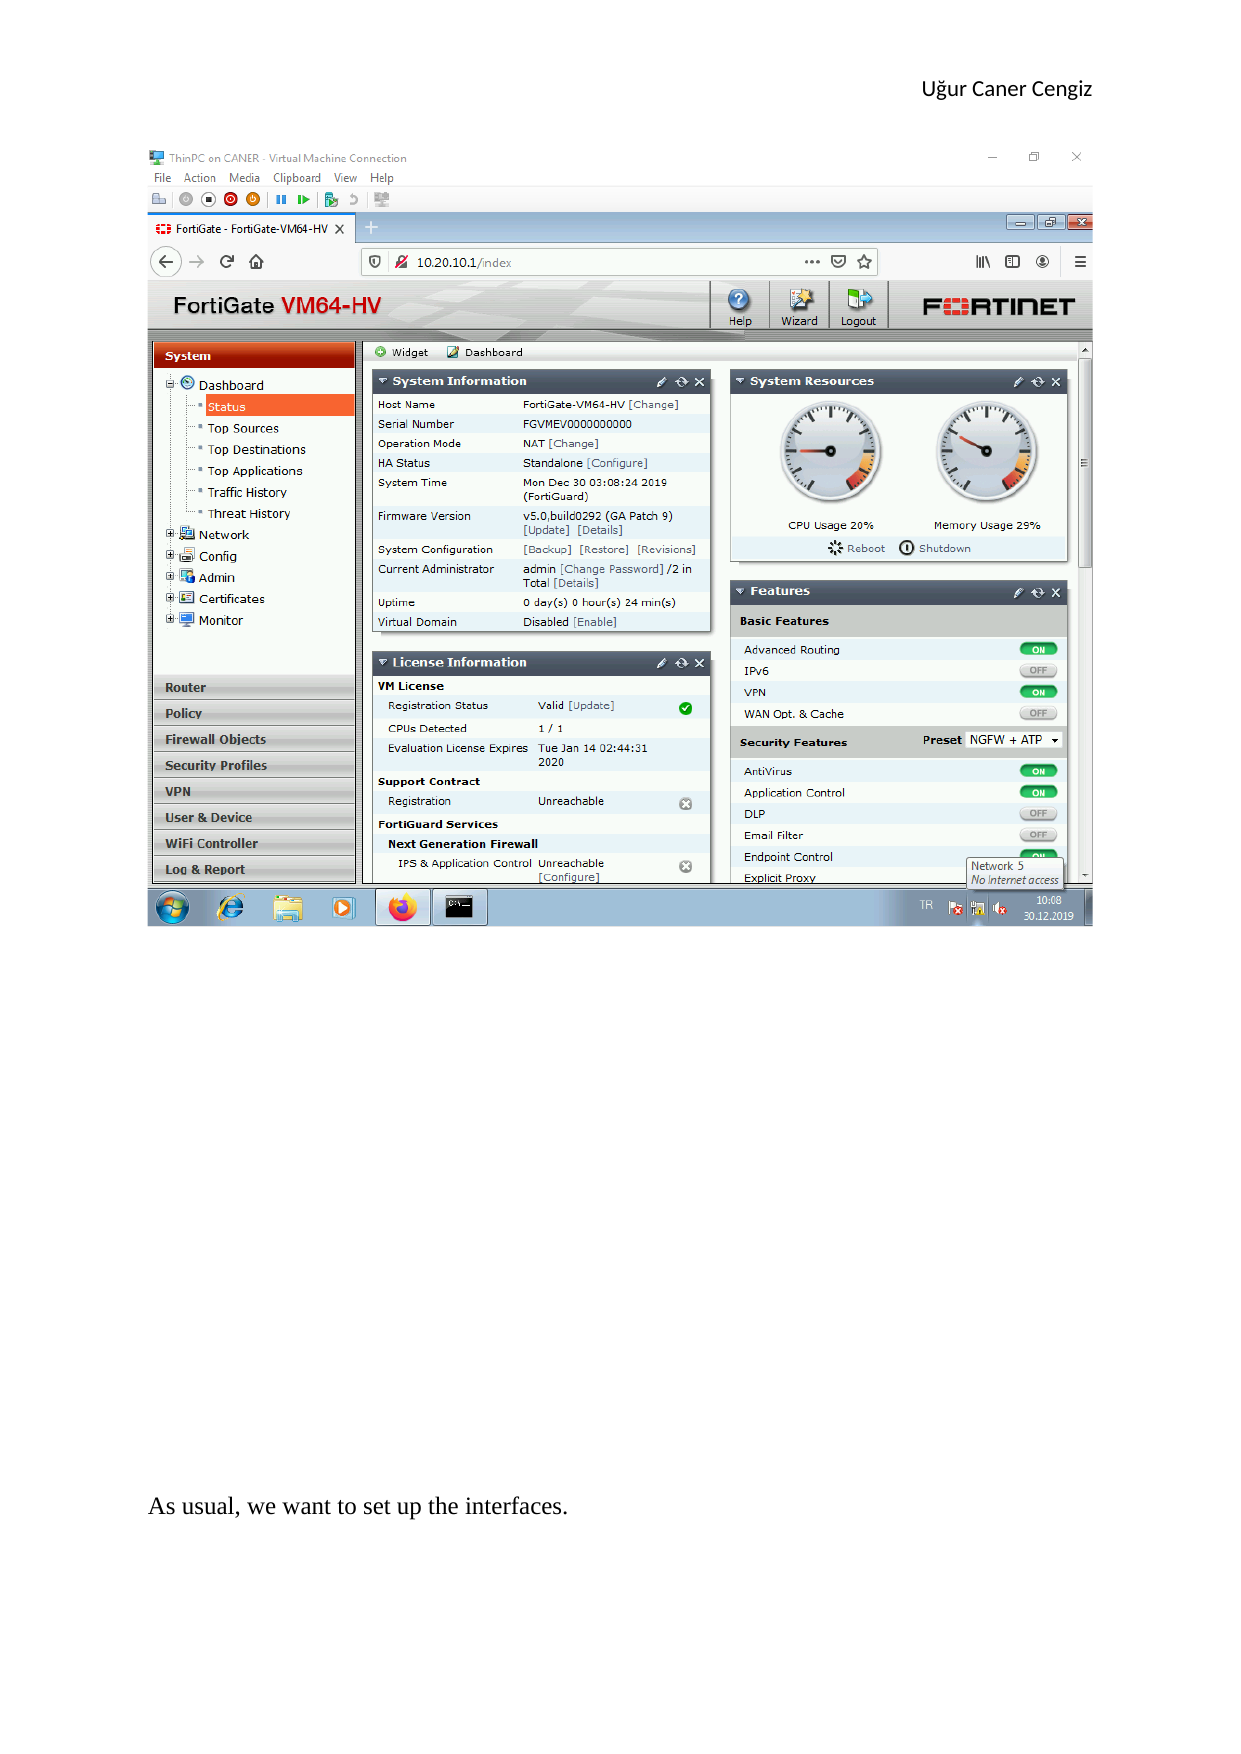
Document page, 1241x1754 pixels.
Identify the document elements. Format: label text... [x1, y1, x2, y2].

picture [147, 147, 1093, 927]
text As usual, we want to set up the interfaces. [148, 1491, 1093, 1520]
